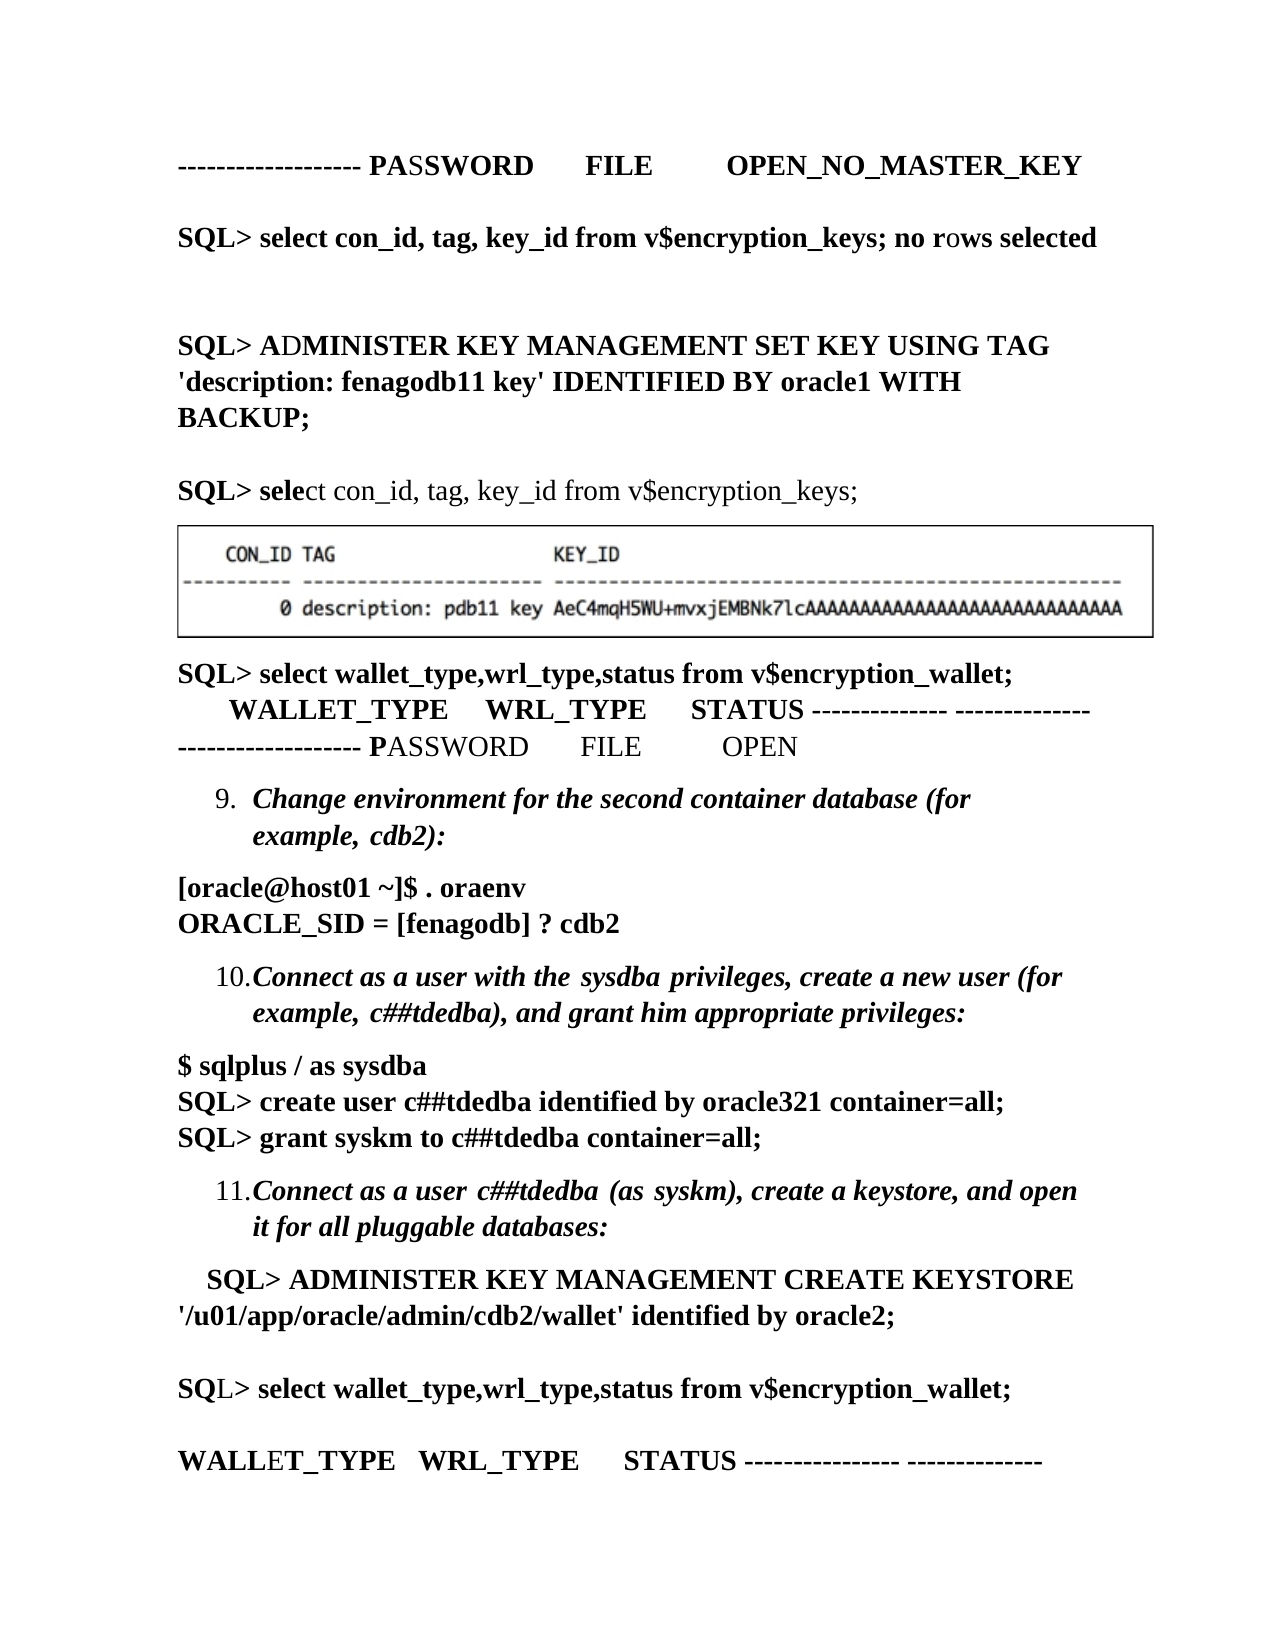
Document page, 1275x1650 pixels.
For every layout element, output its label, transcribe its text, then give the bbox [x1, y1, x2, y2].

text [177, 1262, 1098, 1477]
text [177, 148, 1098, 506]
list Change environment for the second container database (for example, cdb2): [215, 781, 1098, 851]
picture [177, 525, 1154, 638]
text $ sqlplus / as sysdba SQL> create user c##tdedba identified by oracle321 container=all; SQL> grant syskm to c##tdedba container=all; [177, 1048, 1098, 1154]
list Connect as a user with the sysdba privileges, create a new user (for example, c##tdedba), and grant him appropriate privileges: [215, 959, 1098, 1029]
text [oracle@host01 ~]$ . oraenv ORACLE_SID = [fenagodb] ? cdb2 [177, 870, 1098, 940]
text SQL> select wallet_type,wrl_type,status from v$encryption_wallet; WALLET_TYPE WRL_TYPE STATUS -------------- -------------- ------------------- PASSWORD FILE OPEN [177, 656, 1098, 762]
list Connect as a user c##tdedba (as syskm), create a keystore, and open it for all pluggable databases: [215, 1173, 1098, 1243]
